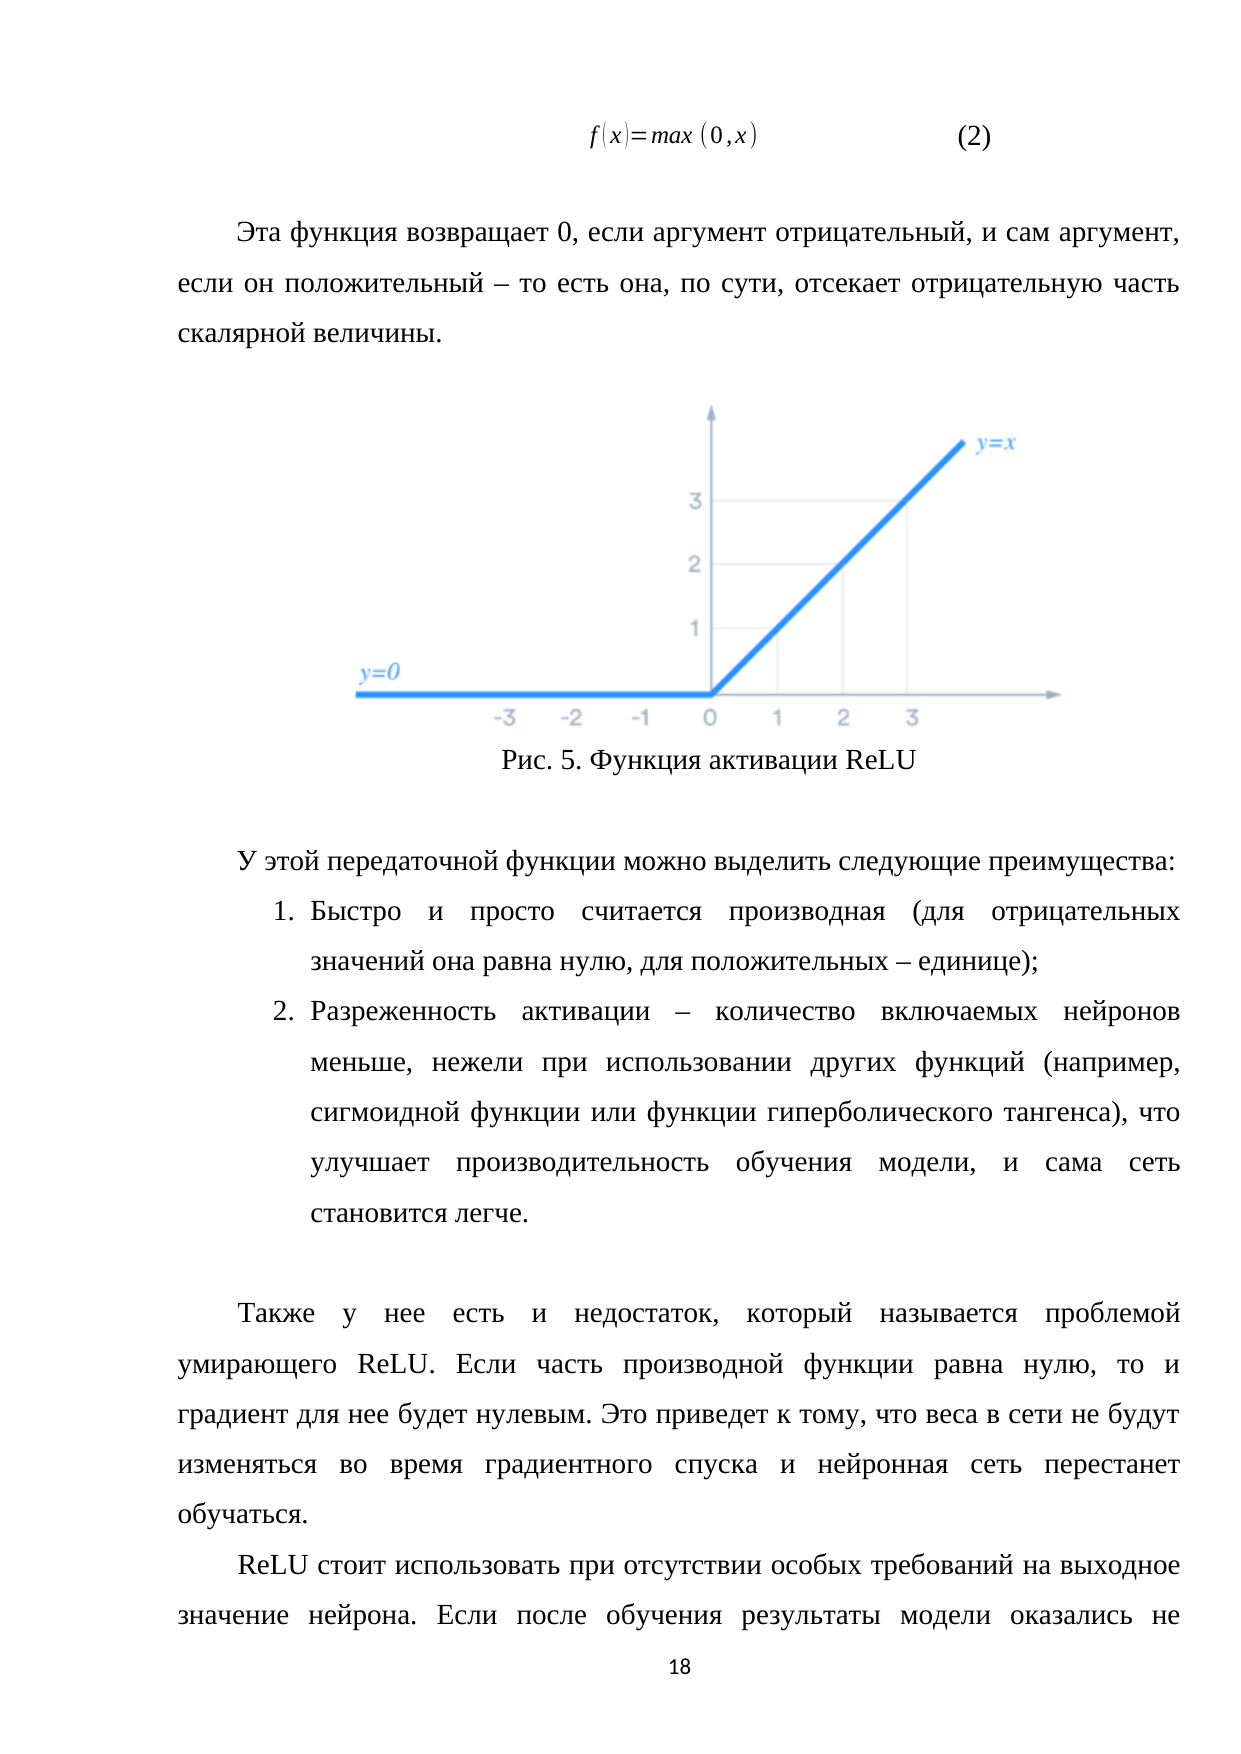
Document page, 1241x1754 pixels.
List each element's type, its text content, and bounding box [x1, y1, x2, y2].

list Разреженность активации – количество включаемых нейронов меньше, нежели при использовании других функций (например, сигмоидной функции или функции гиперболического тангенса), что улучшает производительность обучения модели, и сама сеть становится легче. [273, 993, 1181, 1228]
text (2) [325, 118, 1181, 199]
text Эта функция возвращает 0, если аргумент отрицательный, и сам аргумент, если он положительный – то есть она, по сути, отсекает отрицательную часть скалярной величины. [177, 214, 1181, 349]
text Также у нее есть и недостаток, который называется проблемой умирающего ReLU. Если часть производной функции равна нулю, то и градиент для нее будет нулевым. Это приведет к тому, что веса в сети не будут изменяться во время градиентного спуска и нейронная сеть перестанет обучаться. [177, 1295, 1181, 1530]
text У этой передаточной функции можно выделить следующие преимущества: [177, 843, 1181, 876]
picture [355, 405, 1063, 727]
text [177, 1547, 1181, 1631]
list Быстро и просто считается производная (для отрицательных значений она равна нулю, для положительных – единице); [273, 893, 1181, 977]
text Рис. 5. Функция активации ReLU [177, 742, 1181, 776]
